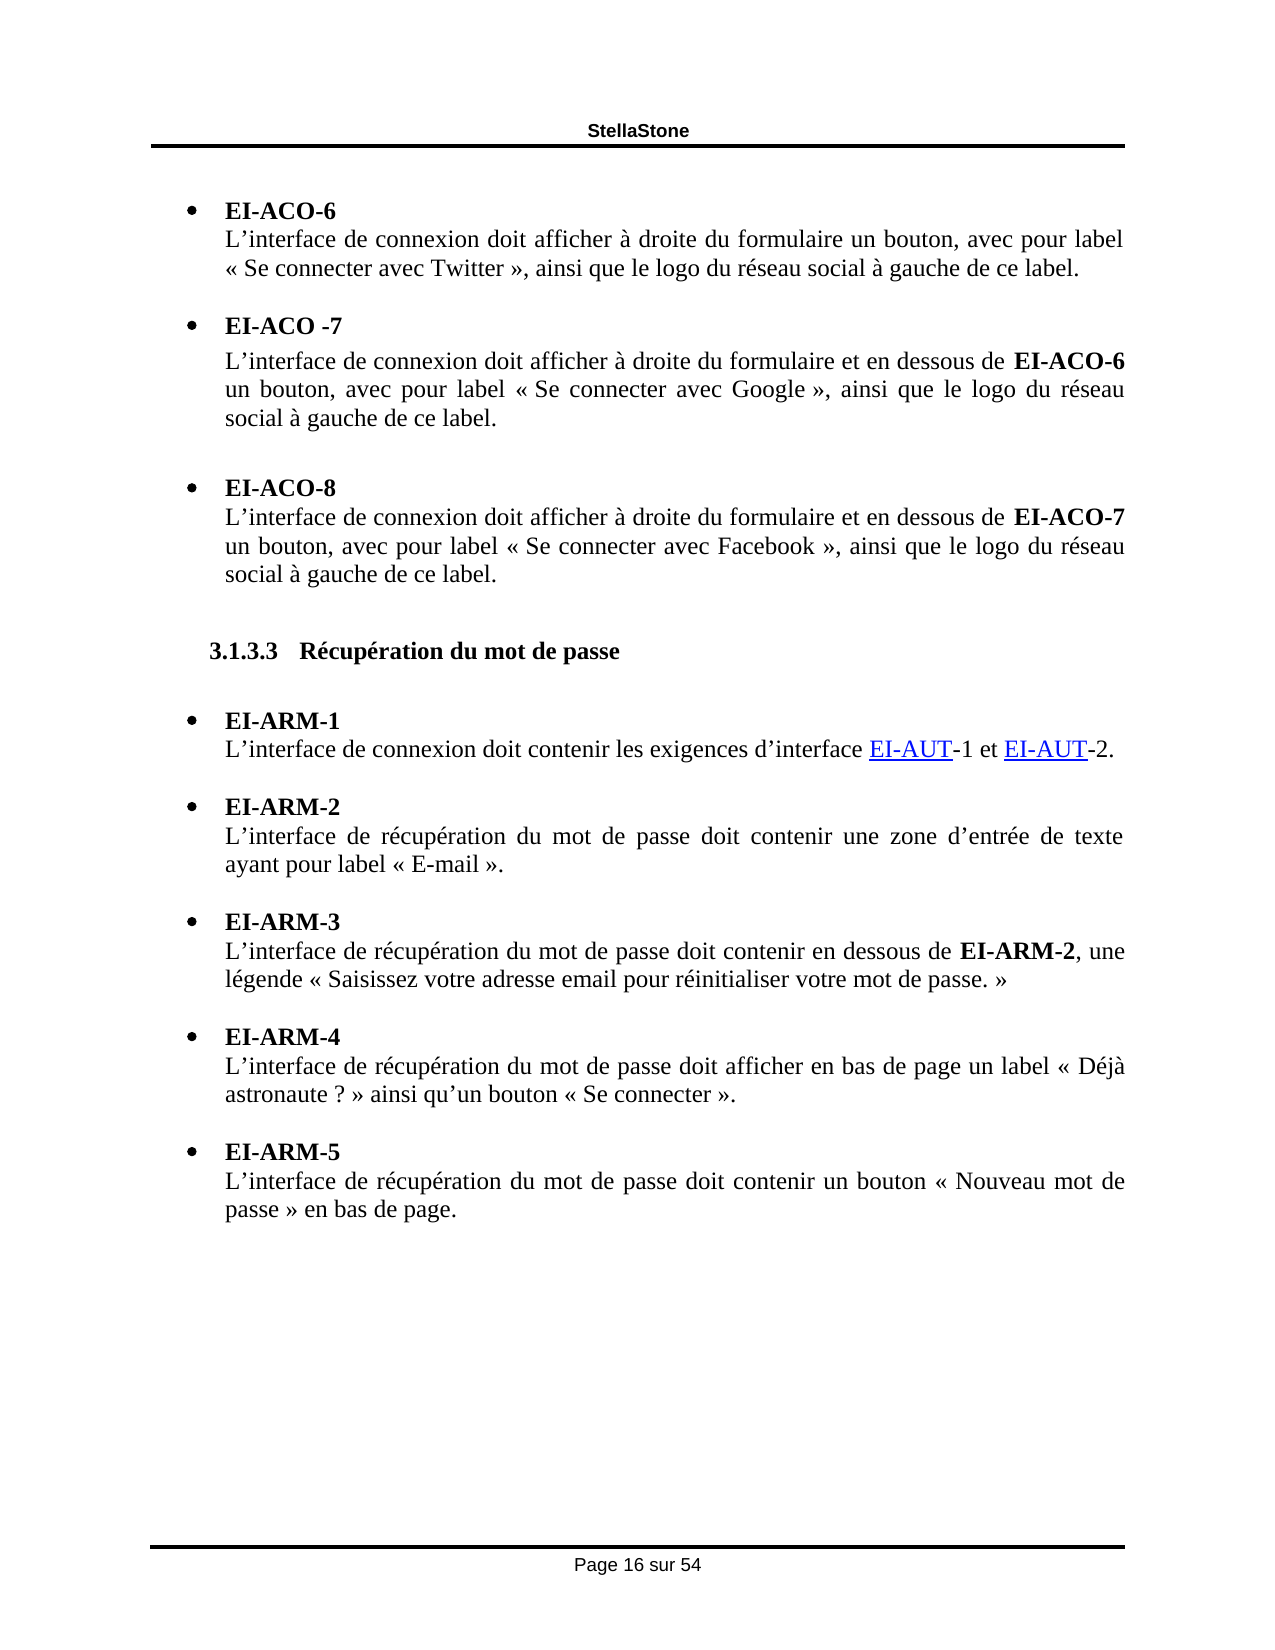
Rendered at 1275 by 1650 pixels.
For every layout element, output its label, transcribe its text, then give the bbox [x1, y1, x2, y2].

list EI-ACO-8 [187, 473, 1125, 502]
list EI-ARM-2 [187, 792, 1125, 821]
list L’interface de récupération du mot de passe doit afficher en bas de page un label « Déjà astronaute ? » ainsi qu’un bouton « Se connecter ». [225, 1051, 1125, 1108]
subtitle Récupération du mot de passe [209, 636, 1125, 664]
list L’interface de récupération du mot de passe doit contenir en dessous de EI-ARM-2, une légende « Saisissez votre adresse email pour réinitialiser votre mot de passe. » [225, 936, 1125, 993]
list EI-ARM-3 [187, 907, 1125, 936]
list EI-ARM-5 [187, 1137, 1125, 1166]
list L’interface de récupération du mot de passe doit contenir une zone d’entrée de texte ayant pour label « E-mail ». [225, 821, 1125, 878]
list L’interface de connexion doit afficher à droite du formulaire et en dessous de EI-ACO-7 un bouton, avec pour label « Se connecter avec Facebook », ainsi que le logo du réseau social à gauche de ce label. [225, 502, 1125, 588]
list EI-ARM-4 [187, 1022, 1125, 1051]
list EI-ARM-1 [187, 706, 1125, 734]
list L’interface de connexion doit afficher à droite du formulaire un bouton, avec pour label « Se connecter avec Twitter », ainsi que le logo du réseau social à gauche de ce label. [225, 224, 1125, 282]
list EI-ACO-6 [187, 196, 1125, 224]
list L’interface de connexion doit contenir les exigences d’interface EI-AUT-1 et EI-AUT-2. [225, 734, 1125, 763]
text L’interface de connexion doit afficher à droite du formulaire et en dessous de EI-ACO-6 un bouton, avec pour label « Se connecter avec Google », ainsi que le logo du réseau social à gauche de ce label. [225, 346, 1125, 432]
list EI-ACO -7 [187, 311, 1125, 339]
list L’interface de récupération du mot de passe doit contenir un bouton « Nouveau mot de passe » en bas de page. [225, 1166, 1125, 1223]
